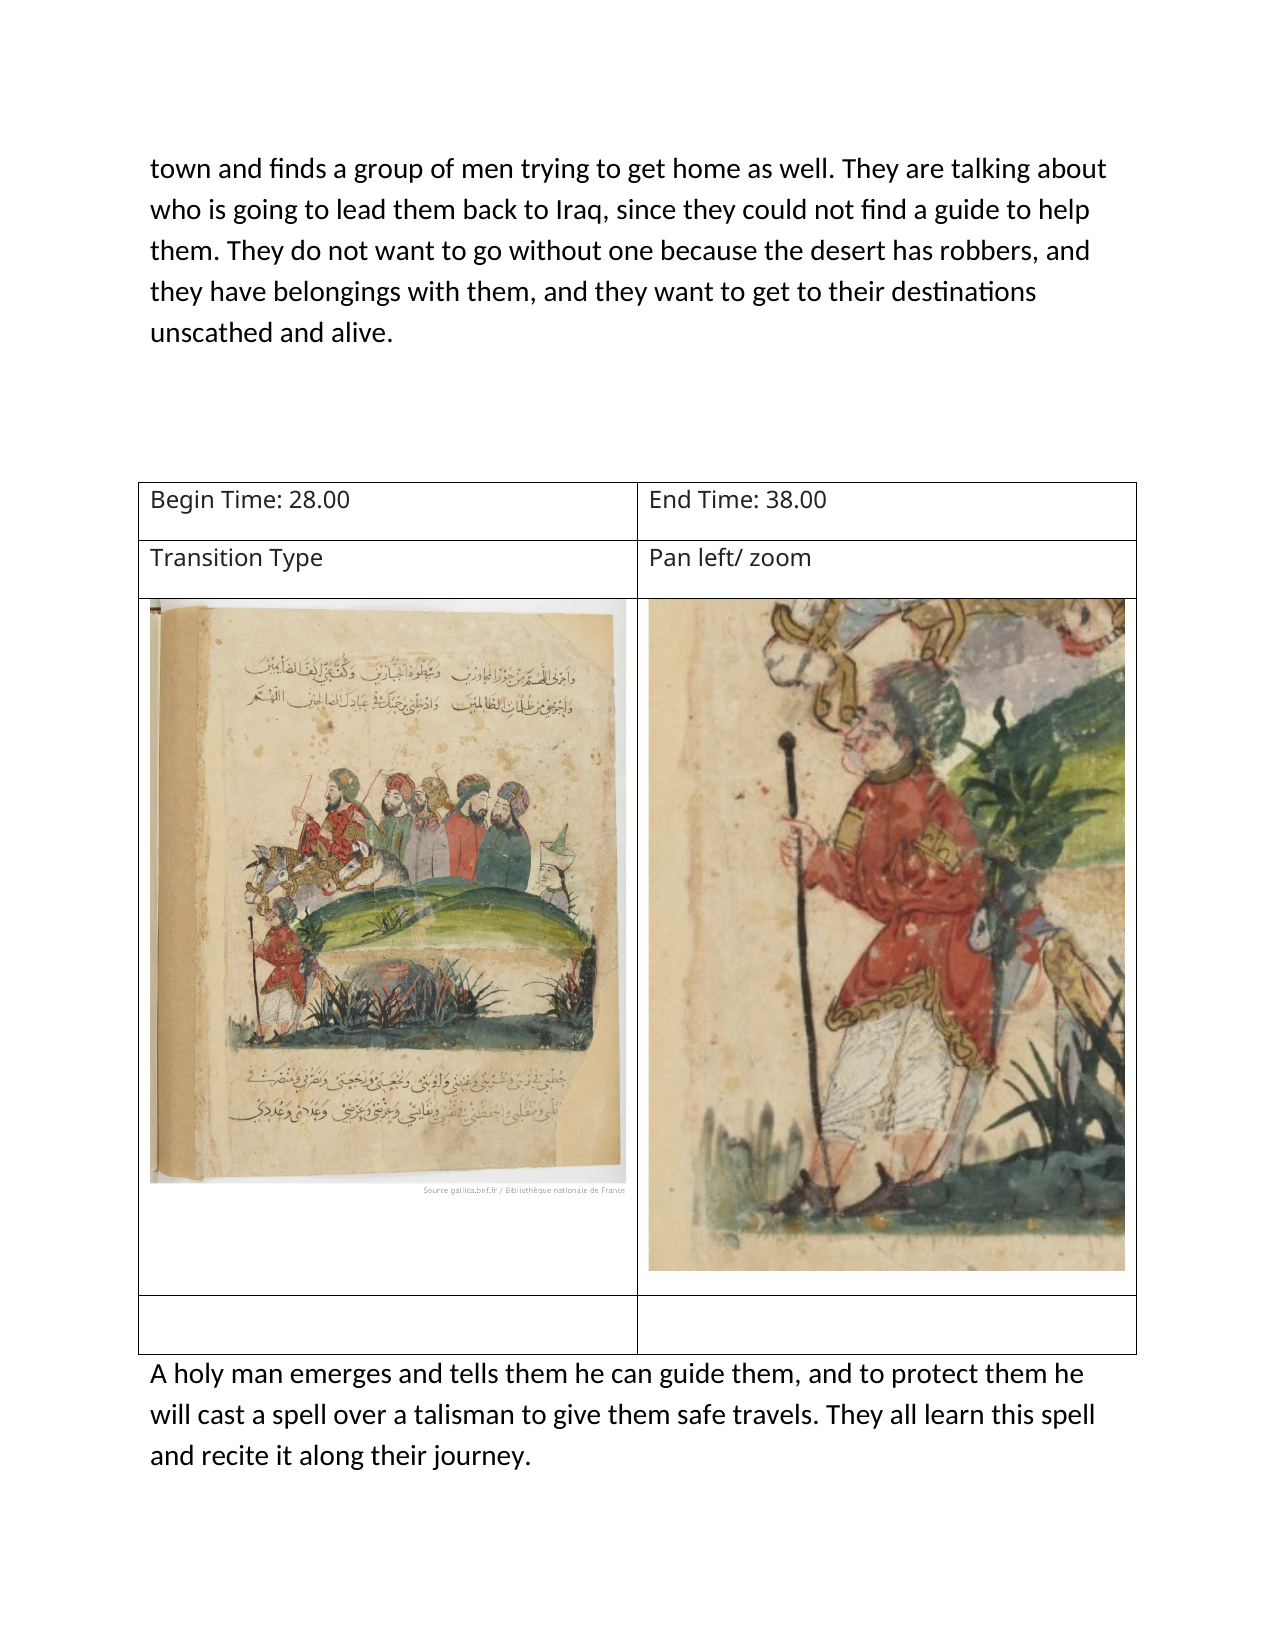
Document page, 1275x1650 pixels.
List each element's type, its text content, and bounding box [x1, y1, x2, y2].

picture [648, 599, 1125, 1271]
table_cell [638, 599, 1136, 1295]
table_header Begin Time: 28.00 [139, 483, 637, 540]
table_cell [139, 599, 637, 1295]
table_cell [638, 1296, 1136, 1354]
table_cell [139, 1296, 637, 1354]
table_cell Pan left/ zoom [638, 541, 1136, 598]
table_header End Time: 38.00 [638, 483, 1136, 540]
table_cell Transition Type [139, 541, 637, 598]
picture [150, 599, 627, 1197]
text A holy man emerges and tells them he can guide them, and to protect them he will cast a spell over a talisman to give them safe travels. They all learn this spell and recite it along their journey. [150, 1355, 1125, 1472]
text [150, 150, 1125, 349]
